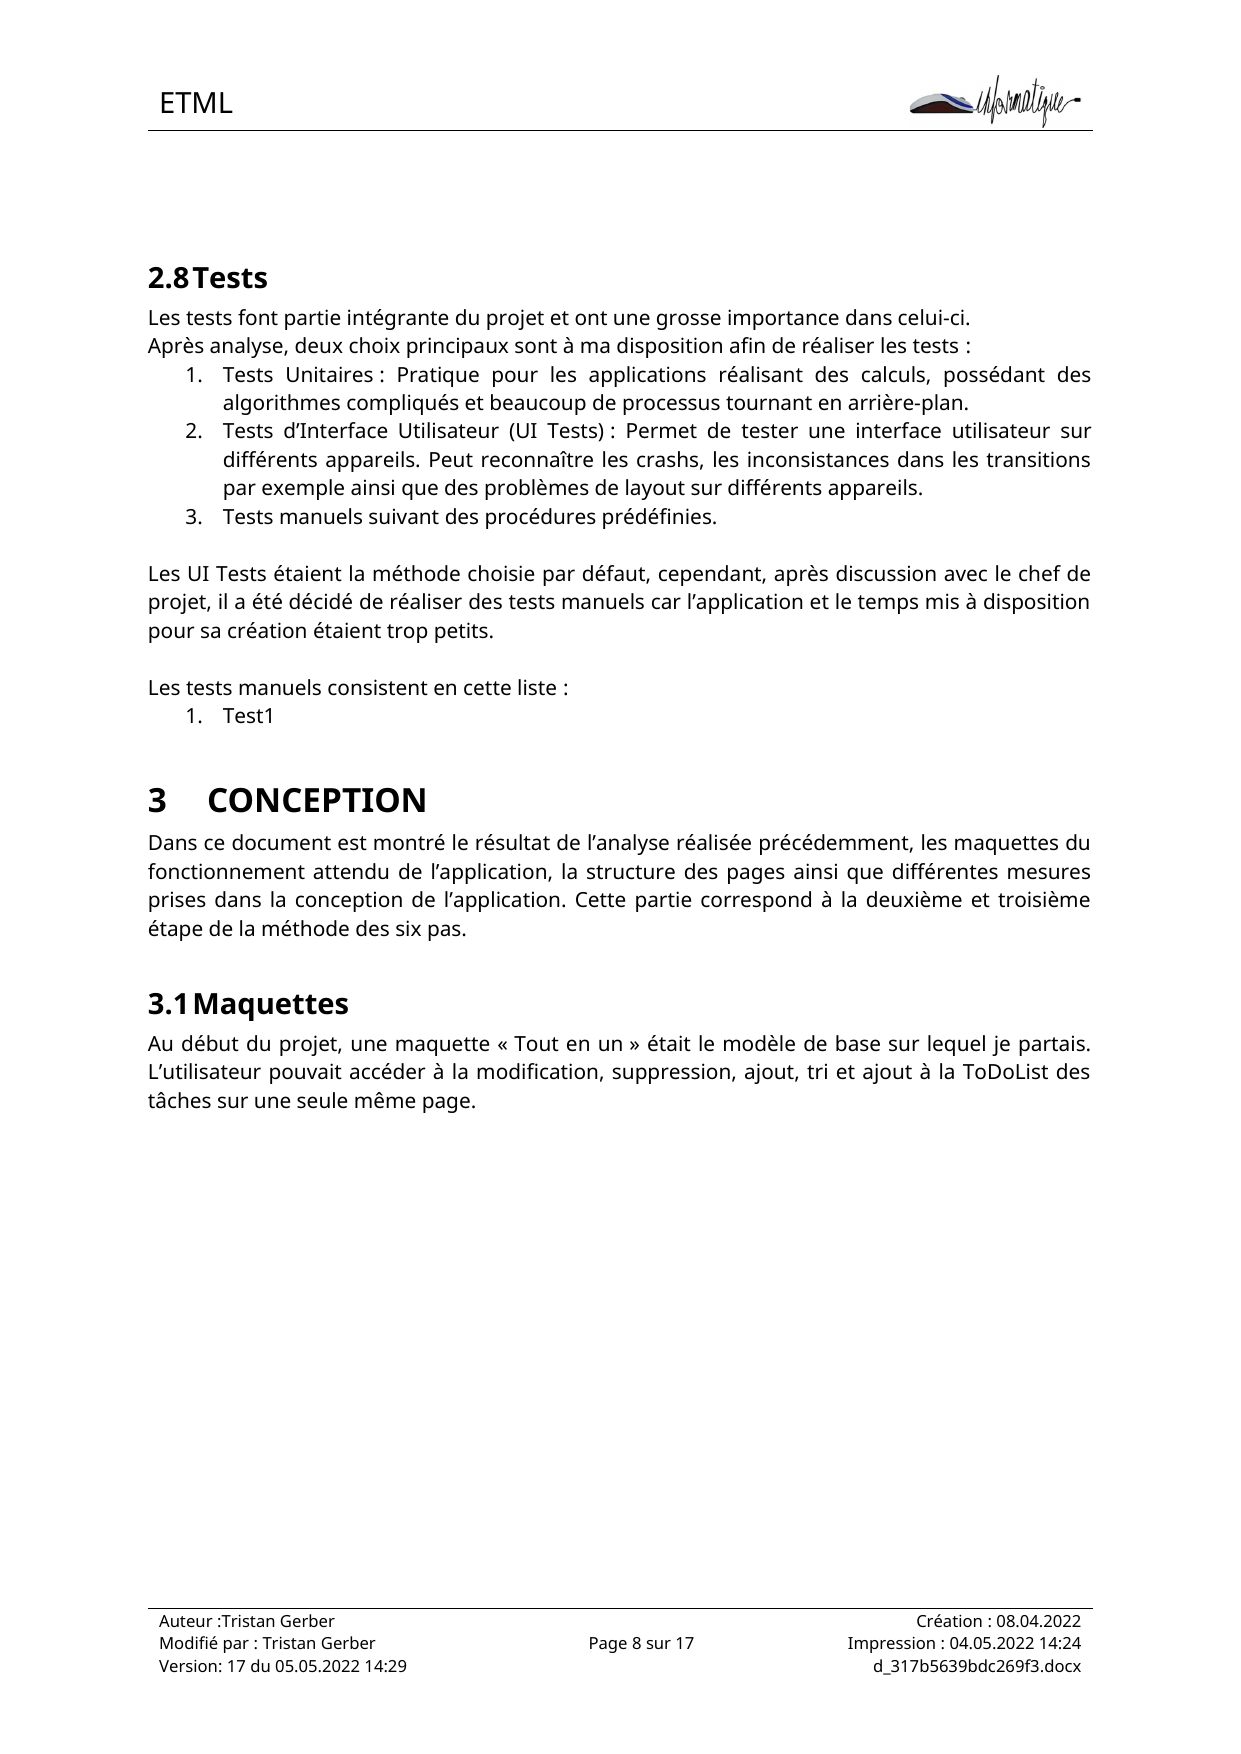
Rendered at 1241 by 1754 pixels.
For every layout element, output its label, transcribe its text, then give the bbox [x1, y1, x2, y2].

text Après analyse, deux choix principaux sont à ma disposition afin de réaliser les tests : [148, 331, 1092, 360]
text Les UI Tests étaient la méthode choisie par défaut, cependant, après discussion avec le chef de projet, il a été décidé de réaliser des tests manuels car l’application et le temps mis à disposition pour sa création étaient trop petits. [148, 559, 1092, 644]
subtitle Tests [148, 257, 1092, 297]
list Test1 [185, 701, 1092, 729]
picture [909, 75, 1082, 128]
subtitle Conception [148, 777, 1092, 822]
text Dans ce document est montré le résultat de l’analyse réalisée précédemment, les maquettes du fonctionnement attendu de l’application, la structure des pages ainsi que différentes mesures prises dans la conception de l’application. Cette partie correspond à la deuxième et troisième étape de la méthode des six pas. [148, 828, 1092, 942]
list Tests Unitaires : Pratique pour les applications réalisant des calculs, possédant des algorithmes compliqués et beaucoup de processus tournant en arrière-plan. [185, 360, 1092, 417]
text Au début du projet, une maquette « Tout en un » était le modèle de base sur lequel je partais. L’utilisateur pouvait accéder à la modification, suppression, ajout, tri et ajout à la ToDoList des tâches sur une seule même page. [148, 1029, 1092, 1114]
subtitle Maquettes [148, 983, 1092, 1023]
list Tests d’Interface Utilisateur (UI Tests) : Permet de tester une interface utilisateur sur différents appareils. Peut reconnaître les crashs, les inconsistances dans les transitions par exemple ainsi que des problèmes de layout sur différents appareils. [185, 417, 1092, 502]
text Les tests manuels consistent en cette liste : [148, 673, 1092, 701]
text Les tests font partie intégrante du projet et ont une grosse importance dans celui-ci. [148, 303, 1092, 331]
list Tests manuels suivant des procédures prédéfinies. [185, 502, 1092, 530]
